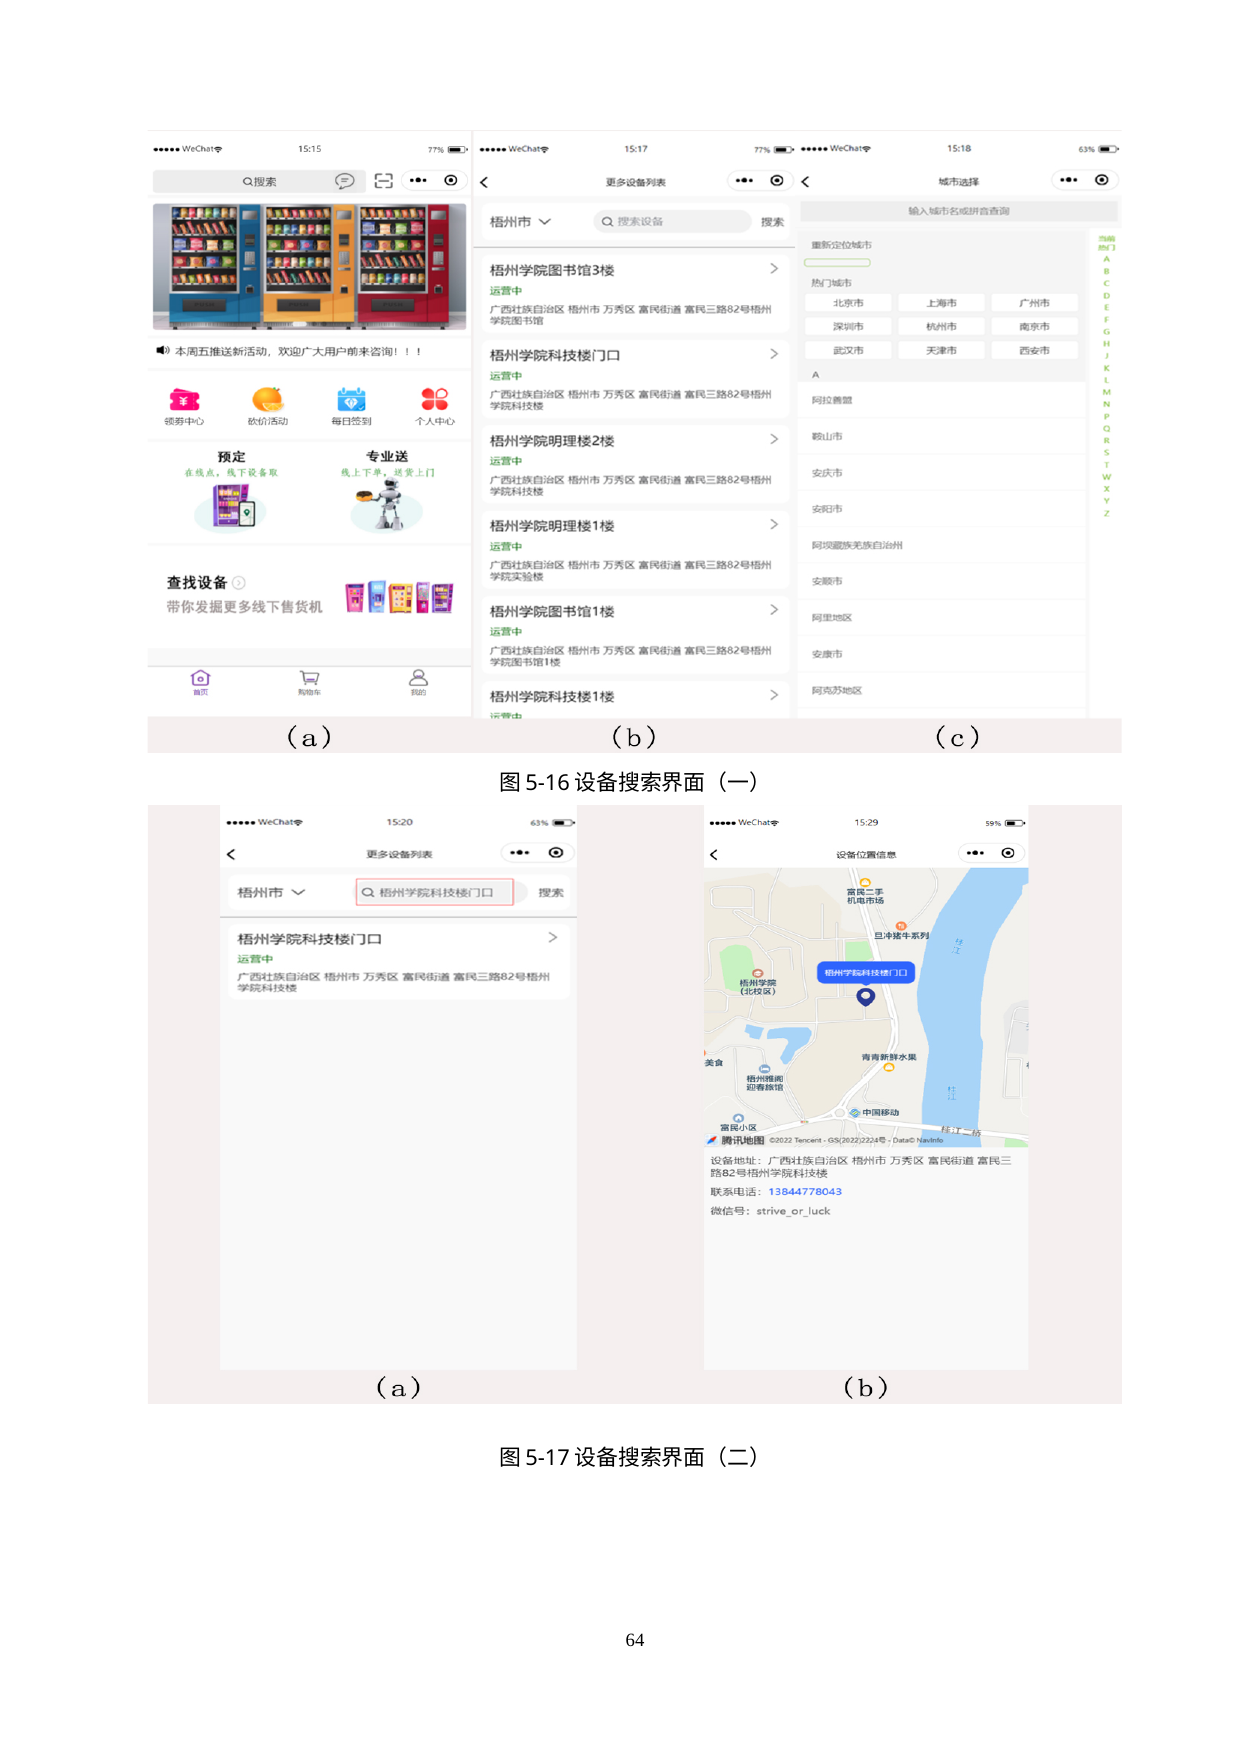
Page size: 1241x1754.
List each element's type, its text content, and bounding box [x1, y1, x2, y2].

text 图5-17设备搜索界面（二） [148, 1439, 1122, 1472]
picture [147, 130, 1122, 753]
picture [147, 805, 1122, 1404]
text 图5-16设备搜索界面（一） [148, 764, 1122, 797]
